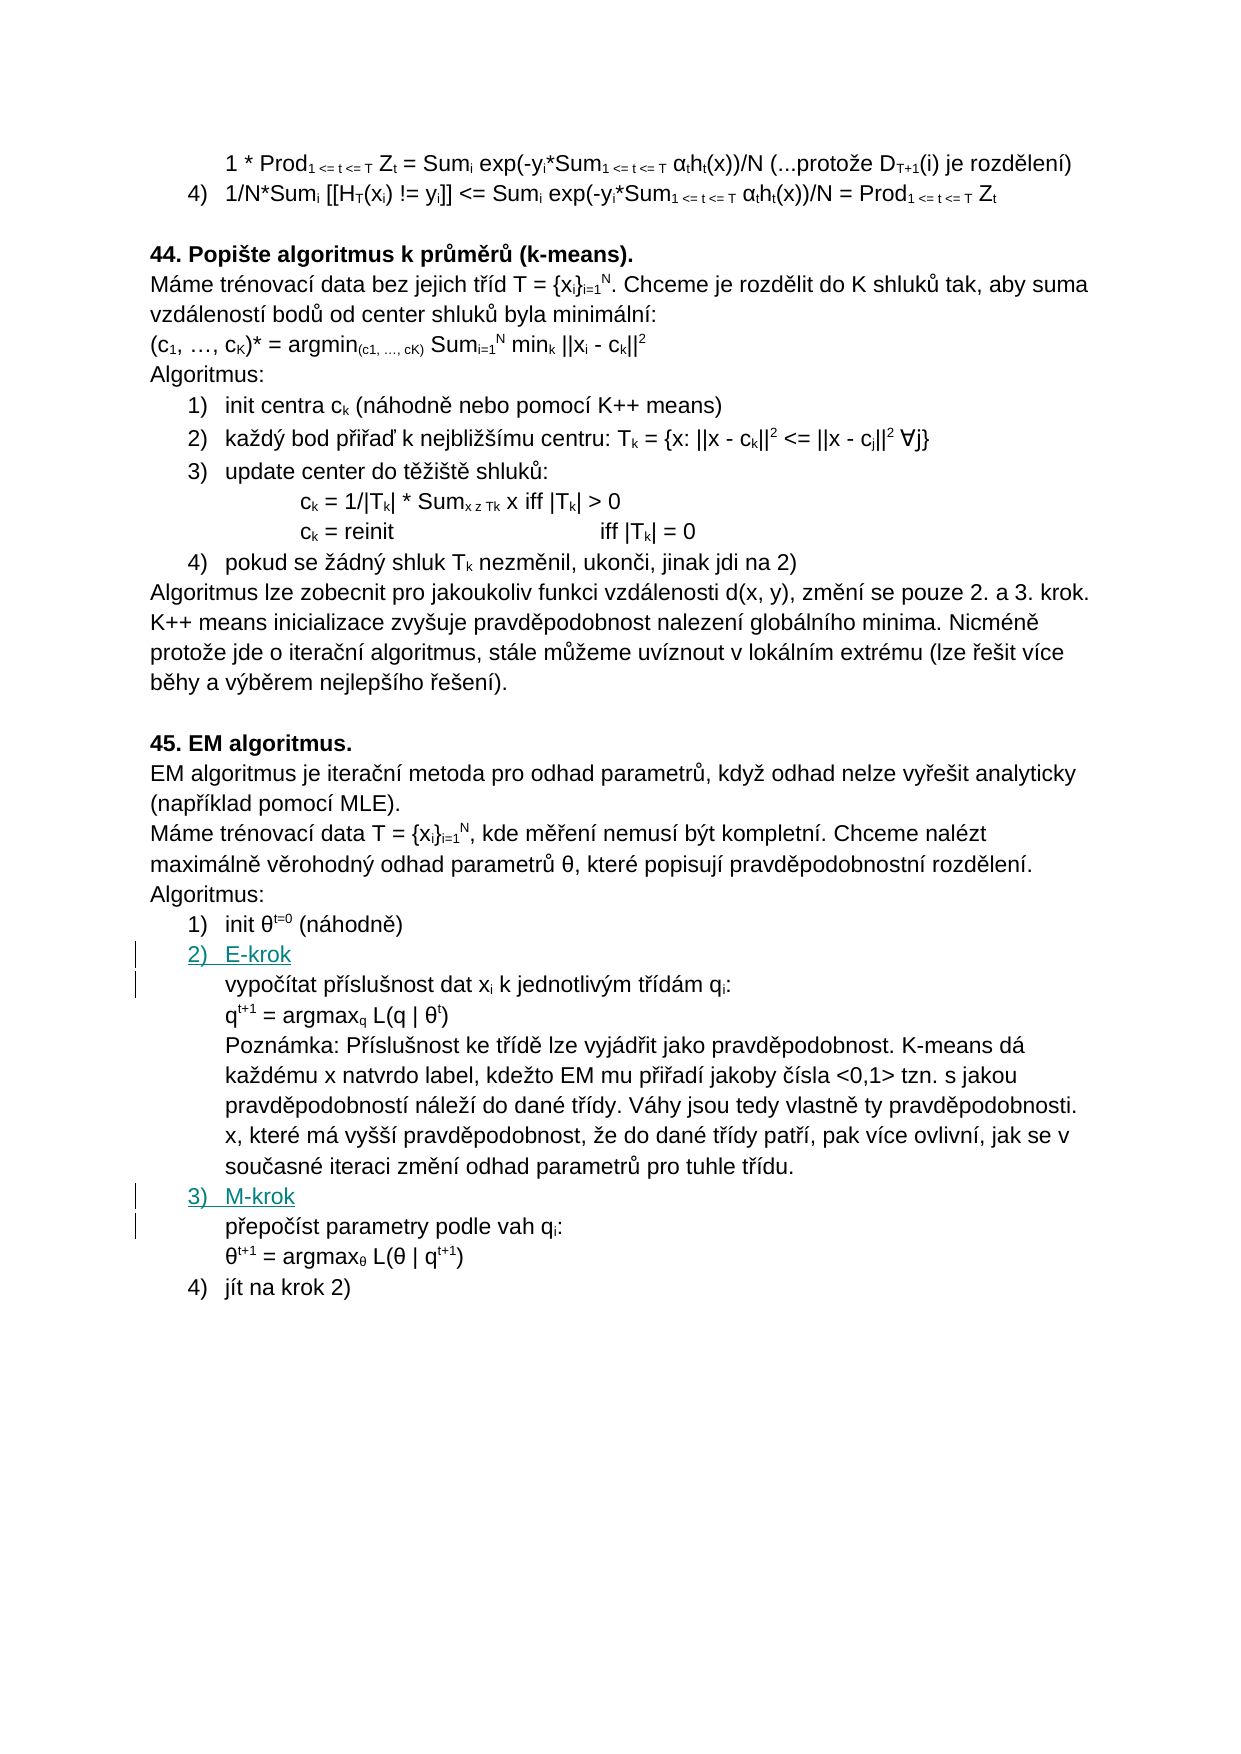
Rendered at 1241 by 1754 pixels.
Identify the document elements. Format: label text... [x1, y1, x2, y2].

text Máme trénovací data bez jejich tříd T = {xi}i=1N. Chceme je rozdělit do K shluků tak, aby suma vzdáleností bodů od center shluků byla minimální: [150, 271, 1090, 327]
text Poznámka: Příslušnost ke třídě lze vyjádřit jako pravděpodobnost. K-means dá každému x natvrdo label, kdežto EM mu přiřadí jakoby čísla <0,1> tzn. s jakou pravděpodobností náleží do dané třídy. Váhy jsou tedy vlastně ty pravděpodobnosti. x, které má vyšší pravděpodobnost, že do dané třídy patří, pak více ovlivní, jak se v současné iteraci změní odhad parametrů pro tuhle třídu. [225, 1032, 1090, 1179]
list 1/N*Sumi [[HT(xi) != yi]] <= Sumi exp(-yi*Sum1 <= t <= T αtht(x))/N = Prod1 <= t <= T Zt [187, 180, 1090, 207]
list vypočítat příslušnost dat xi k jednotlivým třídám qi: [225, 971, 1090, 998]
text Algoritmus lze zobecnit pro jakoukoliv funkci vzdálenosti d(x, y), změní se pouze 2. a 3. krok. [150, 579, 1090, 605]
text EM algoritmus je iterační metoda pro odhad parametrů, když odhad nelze vyřešit analyticky (například pomocí MLE). [150, 760, 1090, 816]
text 45. EM algoritmus. [150, 730, 1090, 756]
text Algoritmus: [150, 881, 1090, 907]
text K++ means inicializace zvyšuje pravděpodobnost nalezení globálního minima. Nicméně protože jde o iterační algoritmus, stále můžeme uvíznout v lokálním extrému (lze řešit více běhy a výběrem nejlepšího řešení). [150, 609, 1090, 696]
list pokud se žádný shluk Tk nezměnil, ukonči, jinak jdi na 2) [187, 548, 1090, 575]
text θt+1 = argmaxθ L(θ | qt+1) [225, 1243, 1090, 1269]
list jít na krok 2) [187, 1273, 1090, 1300]
text ck = 1/|Tk| * Sumx z Tk x iff |Tk| > 0 [300, 488, 1090, 514]
list přepočíst parametry podle vah qi: [225, 1213, 1090, 1239]
text qt+1 = argmaxq L(q | θt) [150, 1002, 1090, 1028]
list update center do těžiště shluků: [187, 458, 1090, 484]
list každý bod přiřaď k nejbližšímu centru: Tk = {x: ||x - ck||2 <= ||x - cj||2 ∀j} [187, 422, 1090, 453]
list init θt=0 (náhodně) [187, 911, 1090, 937]
text Máme trénovací data T = {xi}i=1N, kde měření nemusí být kompletní. Chceme nalézt maximálně věrohodný odhad parametrů θ, které popisují pravděpodobnostní rozdělení. [150, 820, 1090, 877]
text (c1, …, cK)* = argmin(c1, …, cK) Sumi=1N mink ||xi - ck||2 [150, 331, 1090, 358]
text 1 * Prod1 <= t <= T Zt = Sumi exp(-yi*Sum1 <= t <= T αtht(x))/N (...protože DT+1(i) je rozdělení) [225, 150, 1090, 176]
text ck = reinit iff |Tk| = 0 [300, 518, 1090, 544]
text Algoritmus: [150, 361, 1090, 388]
text 44. Popište algoritmus k průměrů (k-means). [150, 241, 1090, 267]
list init centra ck (náhodně nebo pomocí K++ means) [187, 392, 1090, 418]
